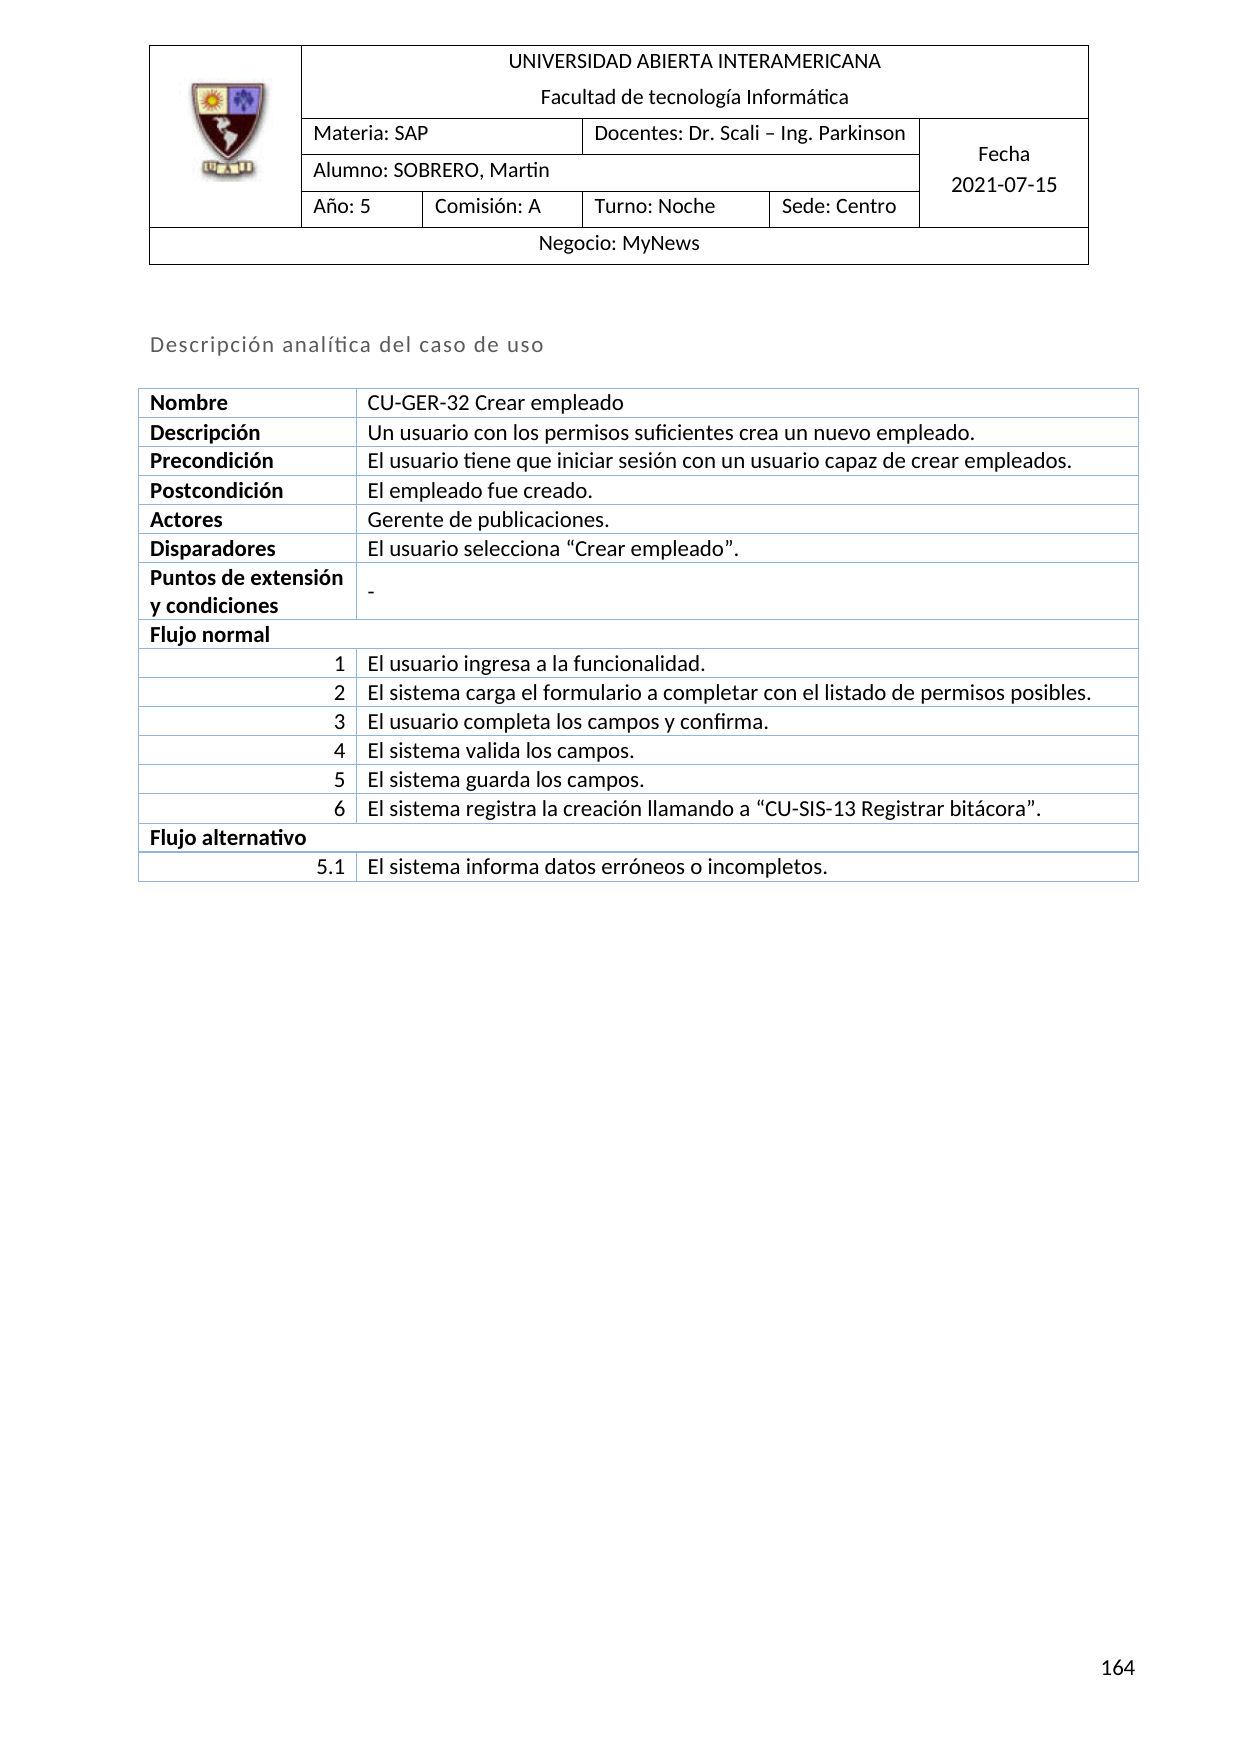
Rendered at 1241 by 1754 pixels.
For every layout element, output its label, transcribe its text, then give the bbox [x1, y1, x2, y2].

table_cell El usuario completa los campos y confirma. [357, 707, 1138, 735]
table_cell Postcondición [139, 476, 356, 504]
table_cell - [357, 563, 1138, 619]
table_cell El usuario selecciona “Crear empleado”. [357, 534, 1138, 562]
table_cell Flujo normal [139, 620, 1138, 648]
table_cell El sistema guarda los campos. [357, 765, 1138, 793]
table_cell El sistema registra la creación llamando a “CU-SIS-13 Registrar bitácora”. [357, 794, 1138, 822]
table_cell Flujo alternativo [139, 824, 1138, 851]
table_cell Actores [139, 505, 356, 533]
table_cell El usuario ingresa a la funcionalidad. [357, 649, 1138, 677]
table_cell El usuario tiene que iniciar sesión con un usuario capaz de crear empleados. [357, 447, 1138, 475]
table_cell 4 [139, 736, 356, 764]
table_cell 2 [139, 678, 356, 706]
table_cell El sistema informa datos erróneos o incompletos. [357, 853, 1138, 881]
table_cell Un usuario con los permisos suficientes crea un nuevo empleado. [357, 418, 1138, 446]
table_cell Puntos de extensión y condiciones [139, 563, 356, 619]
table_cell Disparadores [139, 534, 356, 562]
table_cell El sistema carga el formulario a completar con el listado de permisos posibles. [357, 678, 1138, 706]
table_cell Gerente de publicaciones. [357, 505, 1138, 533]
table_cell 5 [139, 765, 356, 793]
table_cell 1 [139, 649, 356, 677]
table_cell Descripción [139, 418, 356, 446]
table_cell 3 [139, 707, 356, 735]
table_cell 5.1 [139, 853, 356, 881]
subtitle Descripción analítica del caso de uso [150, 330, 1135, 358]
table_header Nombre [139, 389, 356, 417]
picture [177, 74, 278, 187]
table_cell El sistema valida los campos. [357, 736, 1138, 764]
table_header CU-GER-32 Crear empleado [357, 389, 1138, 417]
table_cell Precondición [139, 447, 356, 475]
table_cell El empleado fue creado. [357, 476, 1138, 504]
table_cell 6 [139, 794, 356, 822]
